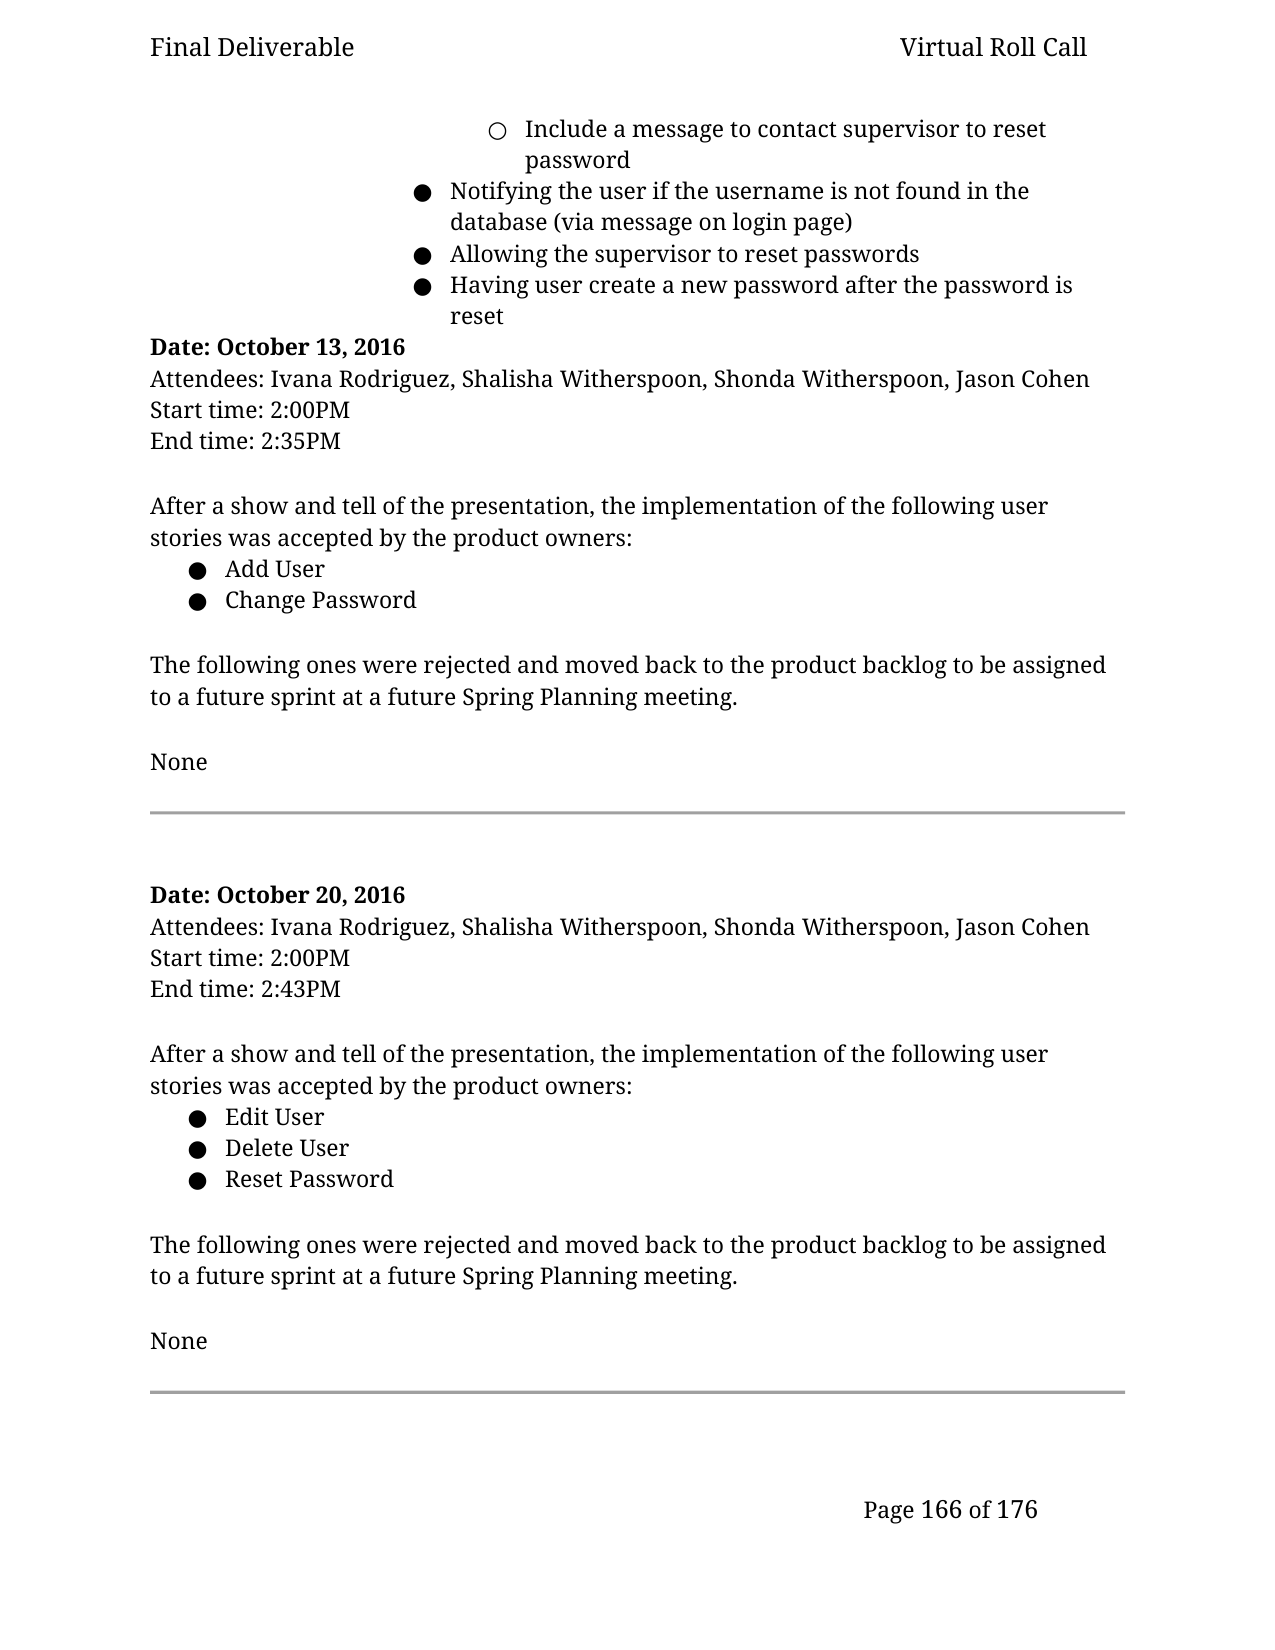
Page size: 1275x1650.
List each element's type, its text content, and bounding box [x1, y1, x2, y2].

text After a show and tell of the presentation, the implementation of the following user stories was accepted by the product owners: [150, 1038, 1125, 1101]
text After a show and tell of the presentation, the implementation of the following user stories was accepted by the product owners: [150, 490, 1125, 553]
text Attendees: Ivana Rodriguez, Shalisha Witherspoon, Shonda Witherspoon, Jason Cohen [150, 362, 1125, 394]
text Start time: 2:00PM [150, 394, 1125, 425]
list Add User [187, 553, 1125, 584]
list Notifying the user if the username is not found in the database (via message on login page) [412, 175, 1125, 237]
text Date: October 13, 2016 [150, 331, 1125, 362]
text The following ones were rejected and moved back to the product backlog to be assigned to a future sprint at a future Spring Planning meeting. [150, 1229, 1125, 1291]
list Having user create a new password after the password is reset [412, 269, 1125, 331]
list Change Password [187, 584, 1125, 615]
text End time: 2:35PM [150, 425, 1125, 456]
text None [150, 746, 1125, 777]
list Reset Password [187, 1163, 1125, 1195]
list Include a message to contact supervisor to reset password [487, 112, 1125, 175]
text End time: 2:43PM [150, 973, 1125, 1004]
list Allowing the supervisor to reset passwords [412, 237, 1125, 269]
text None [150, 1325, 1125, 1357]
list Delete User [187, 1132, 1125, 1163]
text Attendees: Ivana Rodriguez, Shalisha Witherspoon, Shonda Witherspoon, Jason Cohen [150, 911, 1125, 942]
text Date: October 20, 2016 [150, 879, 1125, 911]
text The following ones were rejected and moved back to the product backlog to be assigned to a future sprint at a future Spring Planning meeting. [150, 649, 1125, 712]
text Start time: 2:00PM [150, 942, 1125, 973]
list Edit User [187, 1101, 1125, 1132]
